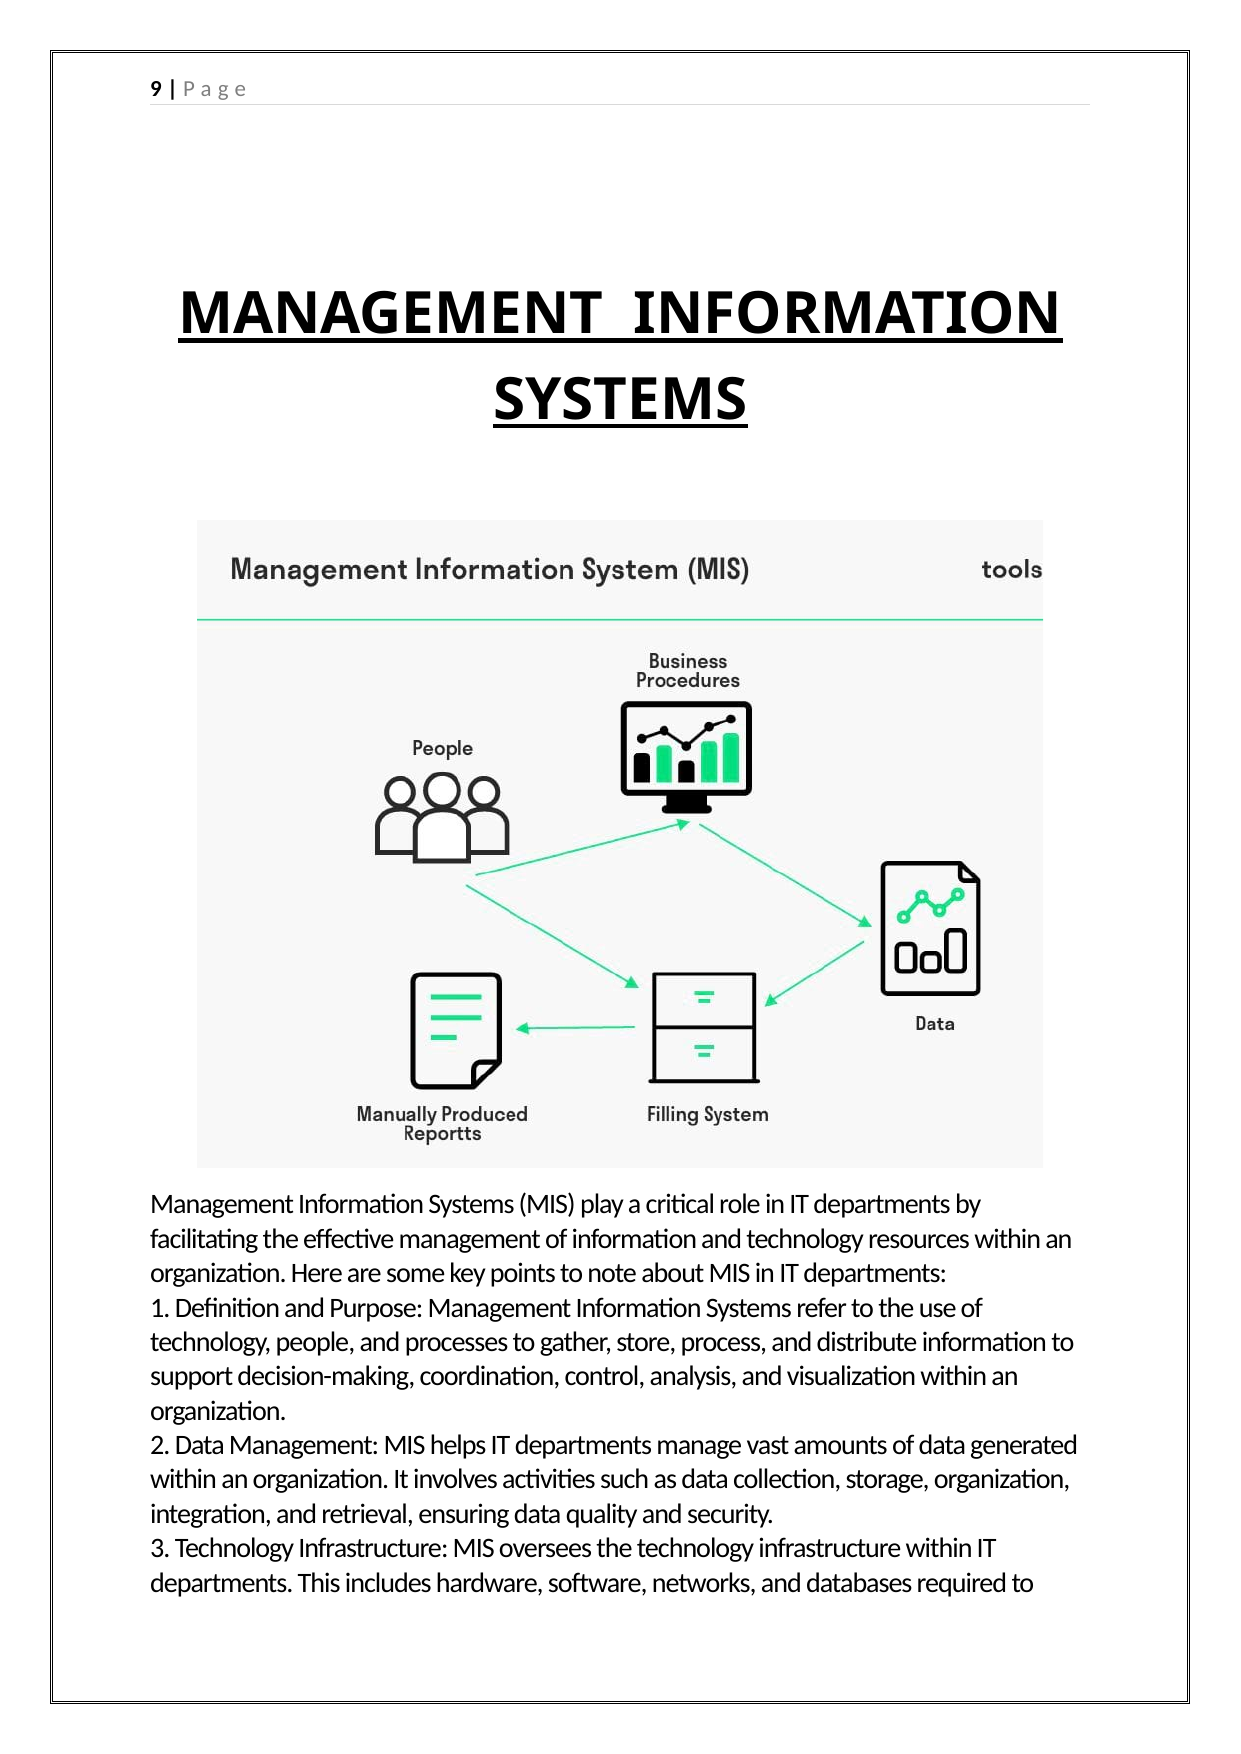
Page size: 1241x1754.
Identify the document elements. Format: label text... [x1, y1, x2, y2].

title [150, 1530, 1090, 1599]
title Management Information Systems (MIS) play a critical role in IT departments by facilitating the effective management of information and technology resources within an organization. Here are some key points to note about MIS in IT departments: [150, 1187, 1090, 1290]
title 1. Definition and Purpose: Management Information Systems refer to the use of technology, people, and processes to gather, store, process, and distribute information to support decision-making, coordination, control, analysis, and visualization within an organization. [150, 1290, 1090, 1427]
picture [197, 520, 1044, 1168]
text MANAGEMENT INFORMATION SYSTEMS [150, 271, 1090, 437]
title 2. Data Management: MIS helps IT departments manage vast amounts of data generated within an organization. It involves activities such as data collection, storage, organization, integration, and retrieval, ensuring data quality and security. [150, 1427, 1090, 1530]
